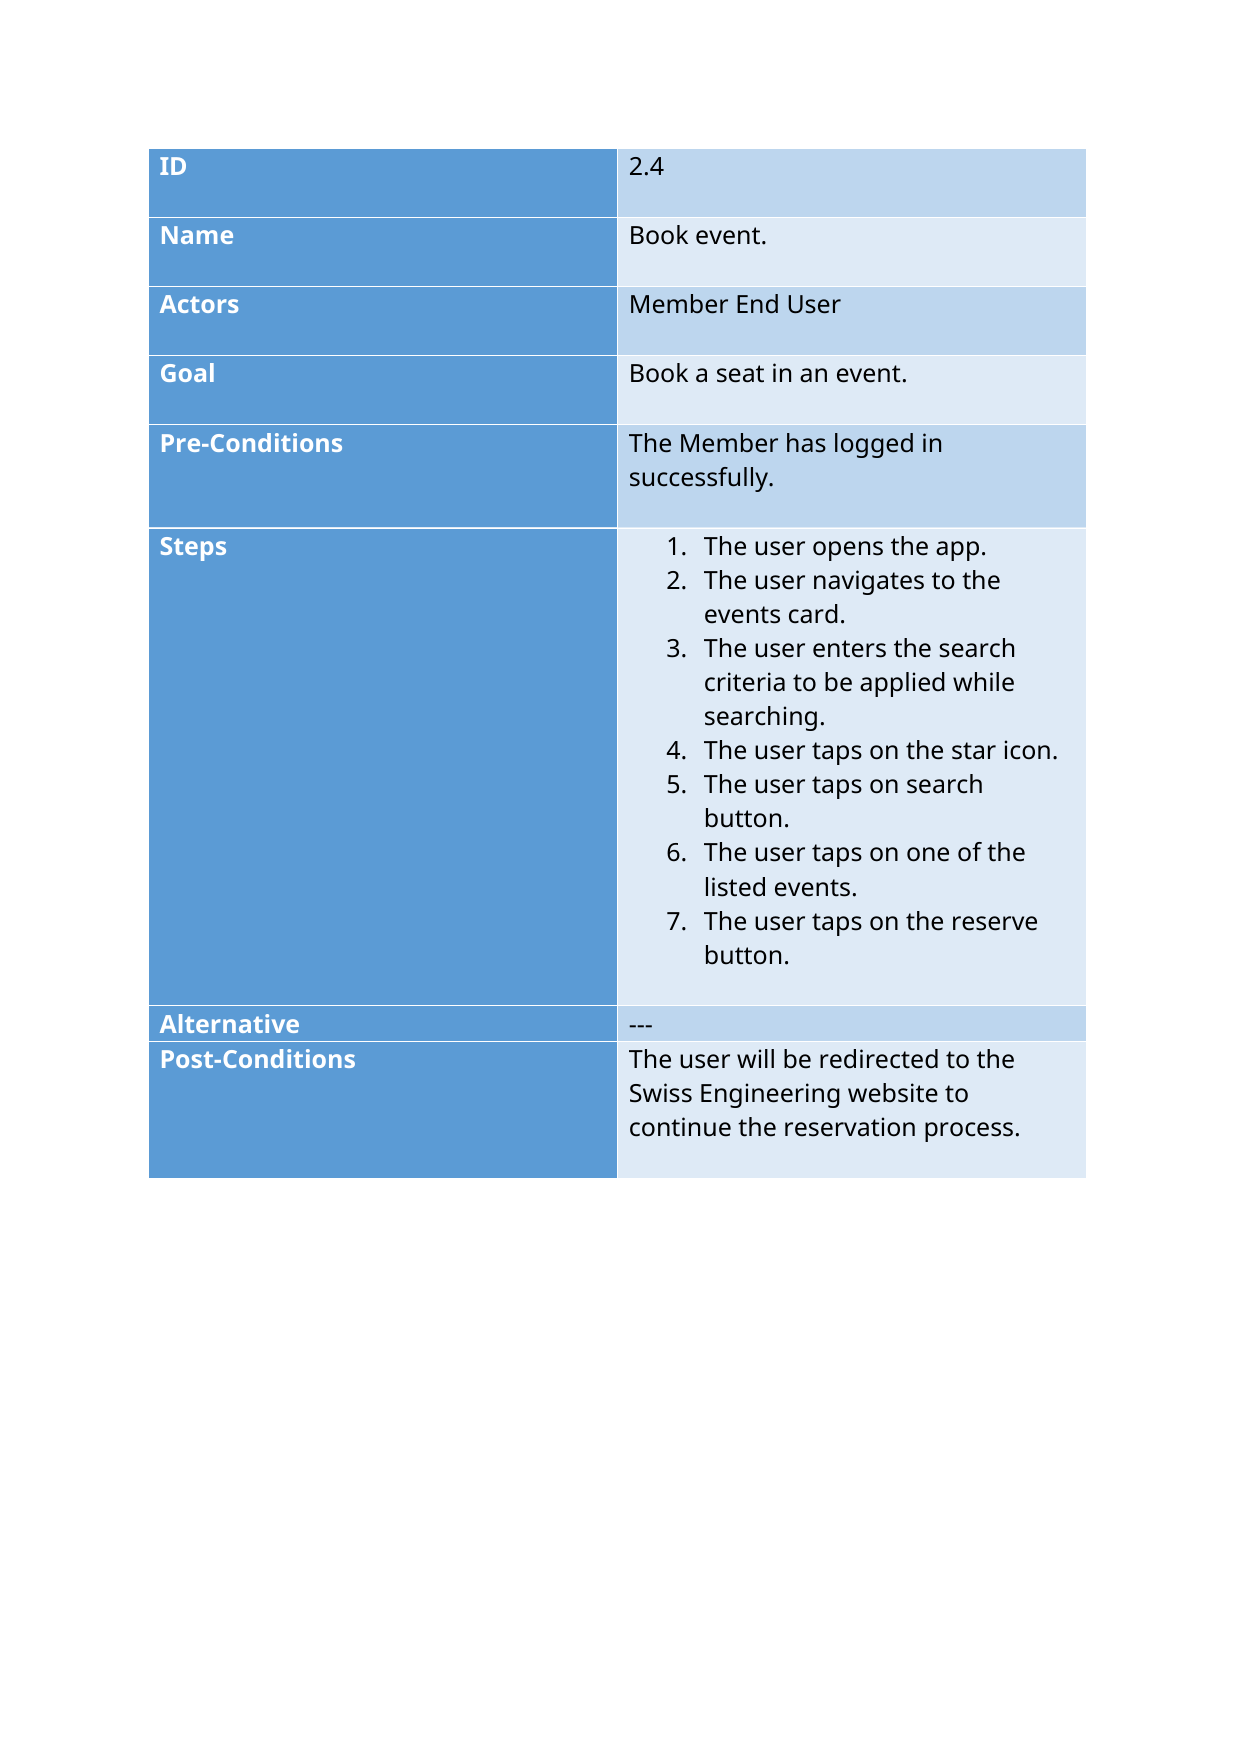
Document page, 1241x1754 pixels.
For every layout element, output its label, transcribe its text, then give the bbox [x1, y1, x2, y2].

table_cell The user will be redirected to the Swiss Engineering website to continue the reservation process. [618, 1042, 1086, 1178]
table_cell Book a seat in an event. [618, 356, 1086, 424]
table_cell Member End User [618, 287, 1086, 355]
table_cell --- [618, 1006, 1086, 1041]
table_cell Book event. [618, 218, 1086, 286]
table_header 2.4 [618, 149, 1086, 217]
table_cell Steps [149, 529, 617, 1005]
table_cell Goal [149, 356, 617, 424]
table_cell Post-Conditions [149, 1042, 617, 1178]
table_cell Actors [149, 287, 617, 355]
table_cell The Member has logged in successfully. [618, 425, 1086, 527]
table_cell Pre-Conditions [149, 425, 617, 527]
table_cell The user opens the app. The user navigates to the events card. The user enters the search criteria to be applied while searching. The user taps on the star icon. The user taps on search button. The user taps on one of the listed events. The user taps on the reserve button. [618, 529, 1086, 1005]
table_header ID [149, 149, 617, 217]
table_cell Alternative [149, 1006, 617, 1041]
table_cell Name [149, 218, 617, 286]
